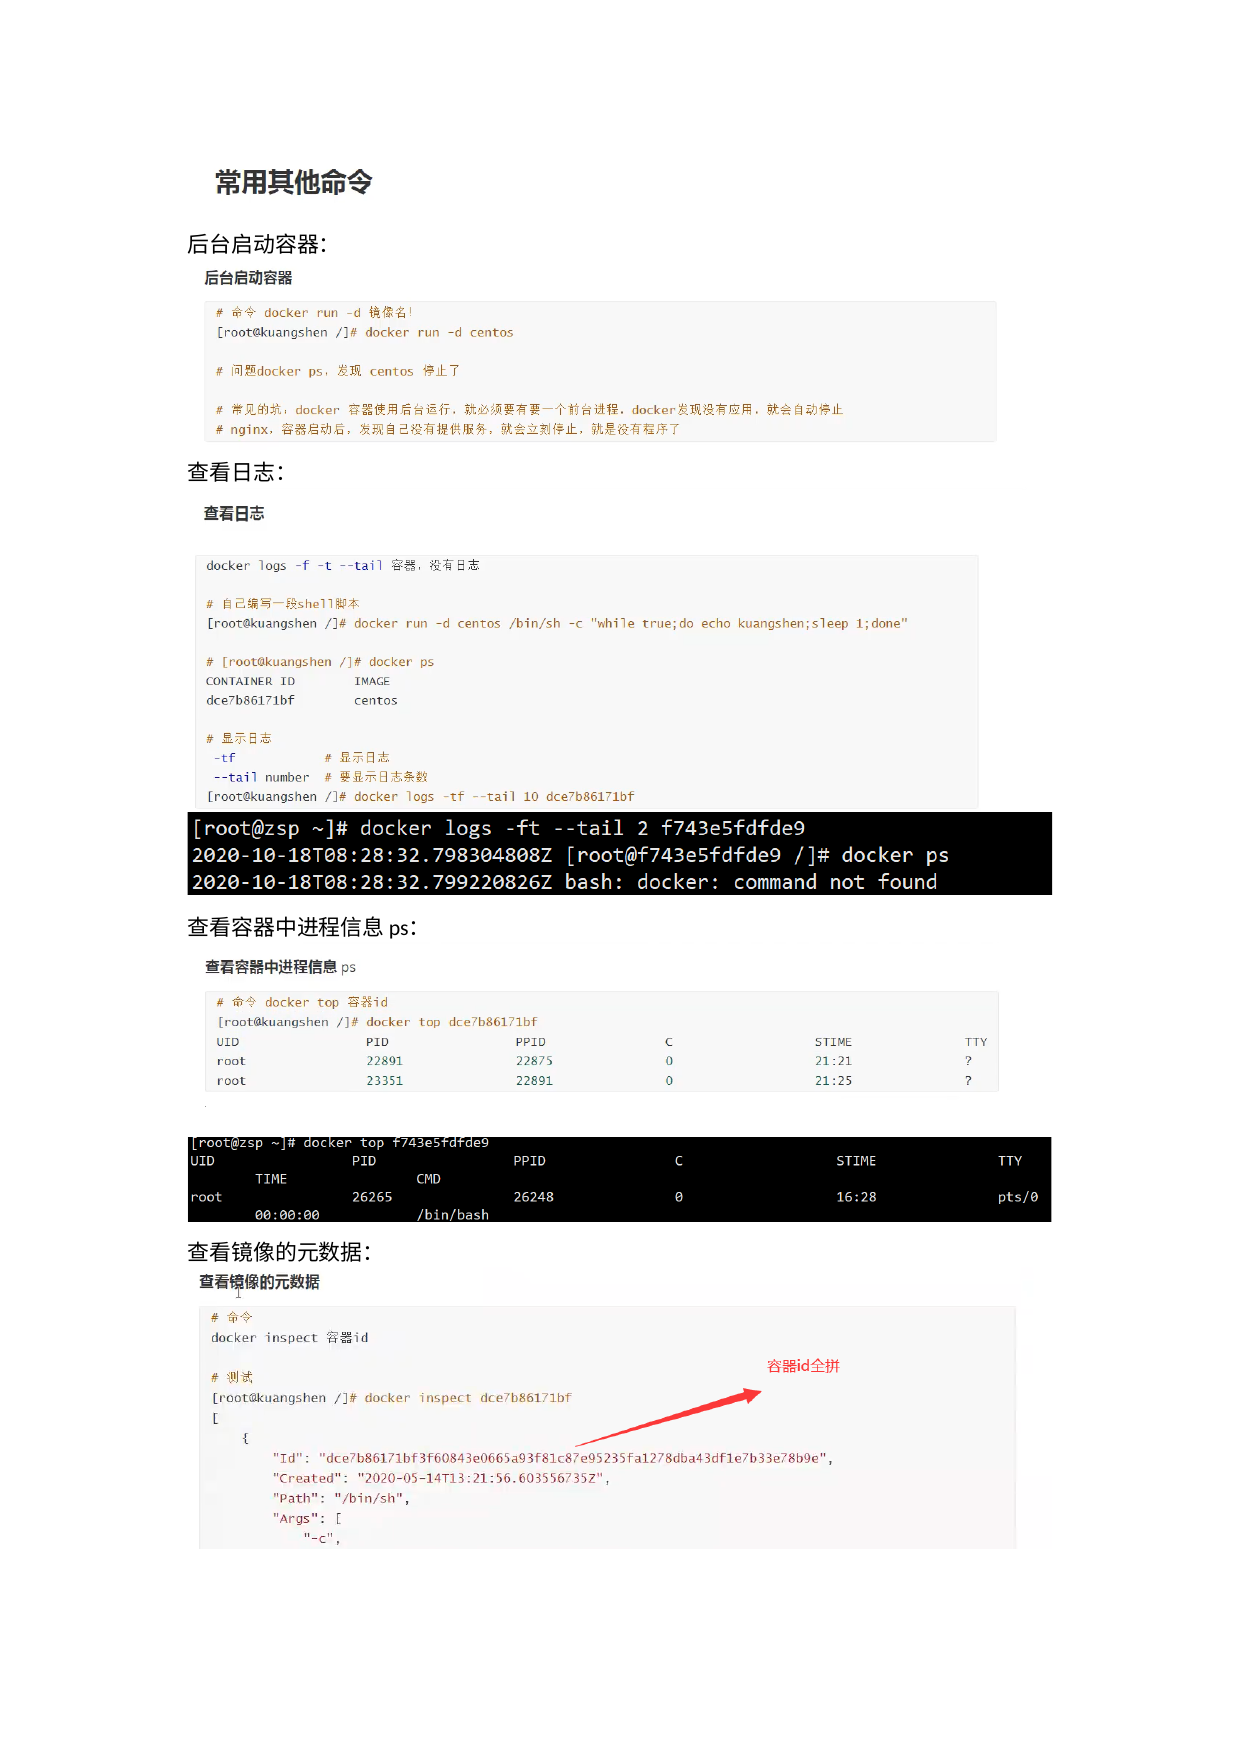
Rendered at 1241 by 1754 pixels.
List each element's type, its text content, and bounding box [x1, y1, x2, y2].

picture [187, 162, 1052, 203]
picture [187, 487, 1052, 534]
picture [187, 1267, 1053, 1549]
picture [187, 942, 1053, 1107]
picture [187, 552, 1052, 811]
text 查看容器中进程信息ps： [187, 909, 1053, 942]
picture [187, 1137, 1052, 1222]
text 查看日志： [187, 454, 1053, 487]
text 查看镜像的元数据： [187, 1234, 1053, 1267]
text 后台启动容器： [187, 227, 1053, 259]
picture [187, 812, 1053, 895]
picture [187, 259, 1052, 450]
